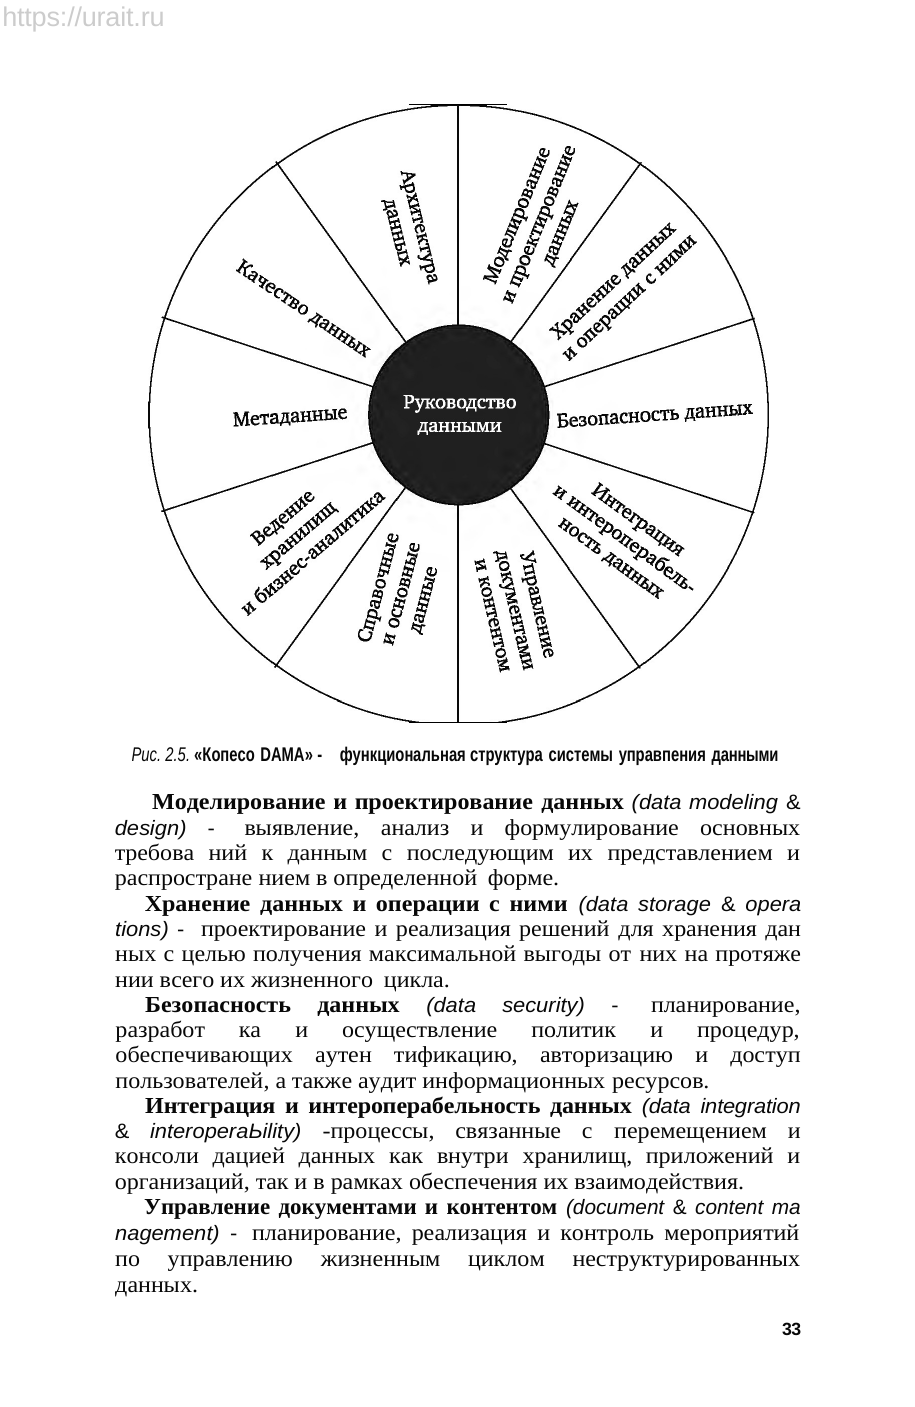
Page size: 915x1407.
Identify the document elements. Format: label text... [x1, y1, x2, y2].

picture [148, 105, 769, 723]
text Интеграция и интероперабельность данных (data integration & interoperaЬility) -процессы, связанные с перемещением и консоли­ дацией данных как внутри хранилищ, приложений и организаций, так и в рамках обеспечения их взаимодействия. [114, 1093, 801, 1194]
text Управление документами и контентом (document & content ma­ nagement) - планирование, реализация и контроль мероприятий по управлению жизненным циклом неструктурированных данных. [115, 1194, 800, 1297]
text Рис. 2.5. «Копесо DAMA» - функциональная структура системы управпения данными [131, 743, 817, 766]
text 33 [8, 1319, 801, 1339]
text Безопасность данных (data security) - планирование, разработ­ ка и осуществление политик и процедур, обеспечивающих аутен­ тификацию, авторизацию и доступ пользователей, а также аудит информационных ресурсов. [115, 992, 801, 1093]
text Хранение данных и операции с ними (data storage & opera­ tions) - проектирование и реализация решений для хранения дан­ ных с целью получения максимальной выгоды от них на протяже­ нии всего их жизненного цикла. [115, 891, 801, 992]
text Моделирование и проектирование данных (data modeling & design) - выявление, анализ и формулирование основных требова­ ний к данным с последующим их представлением и распростране­ нием в определенной форме. [114, 790, 800, 891]
